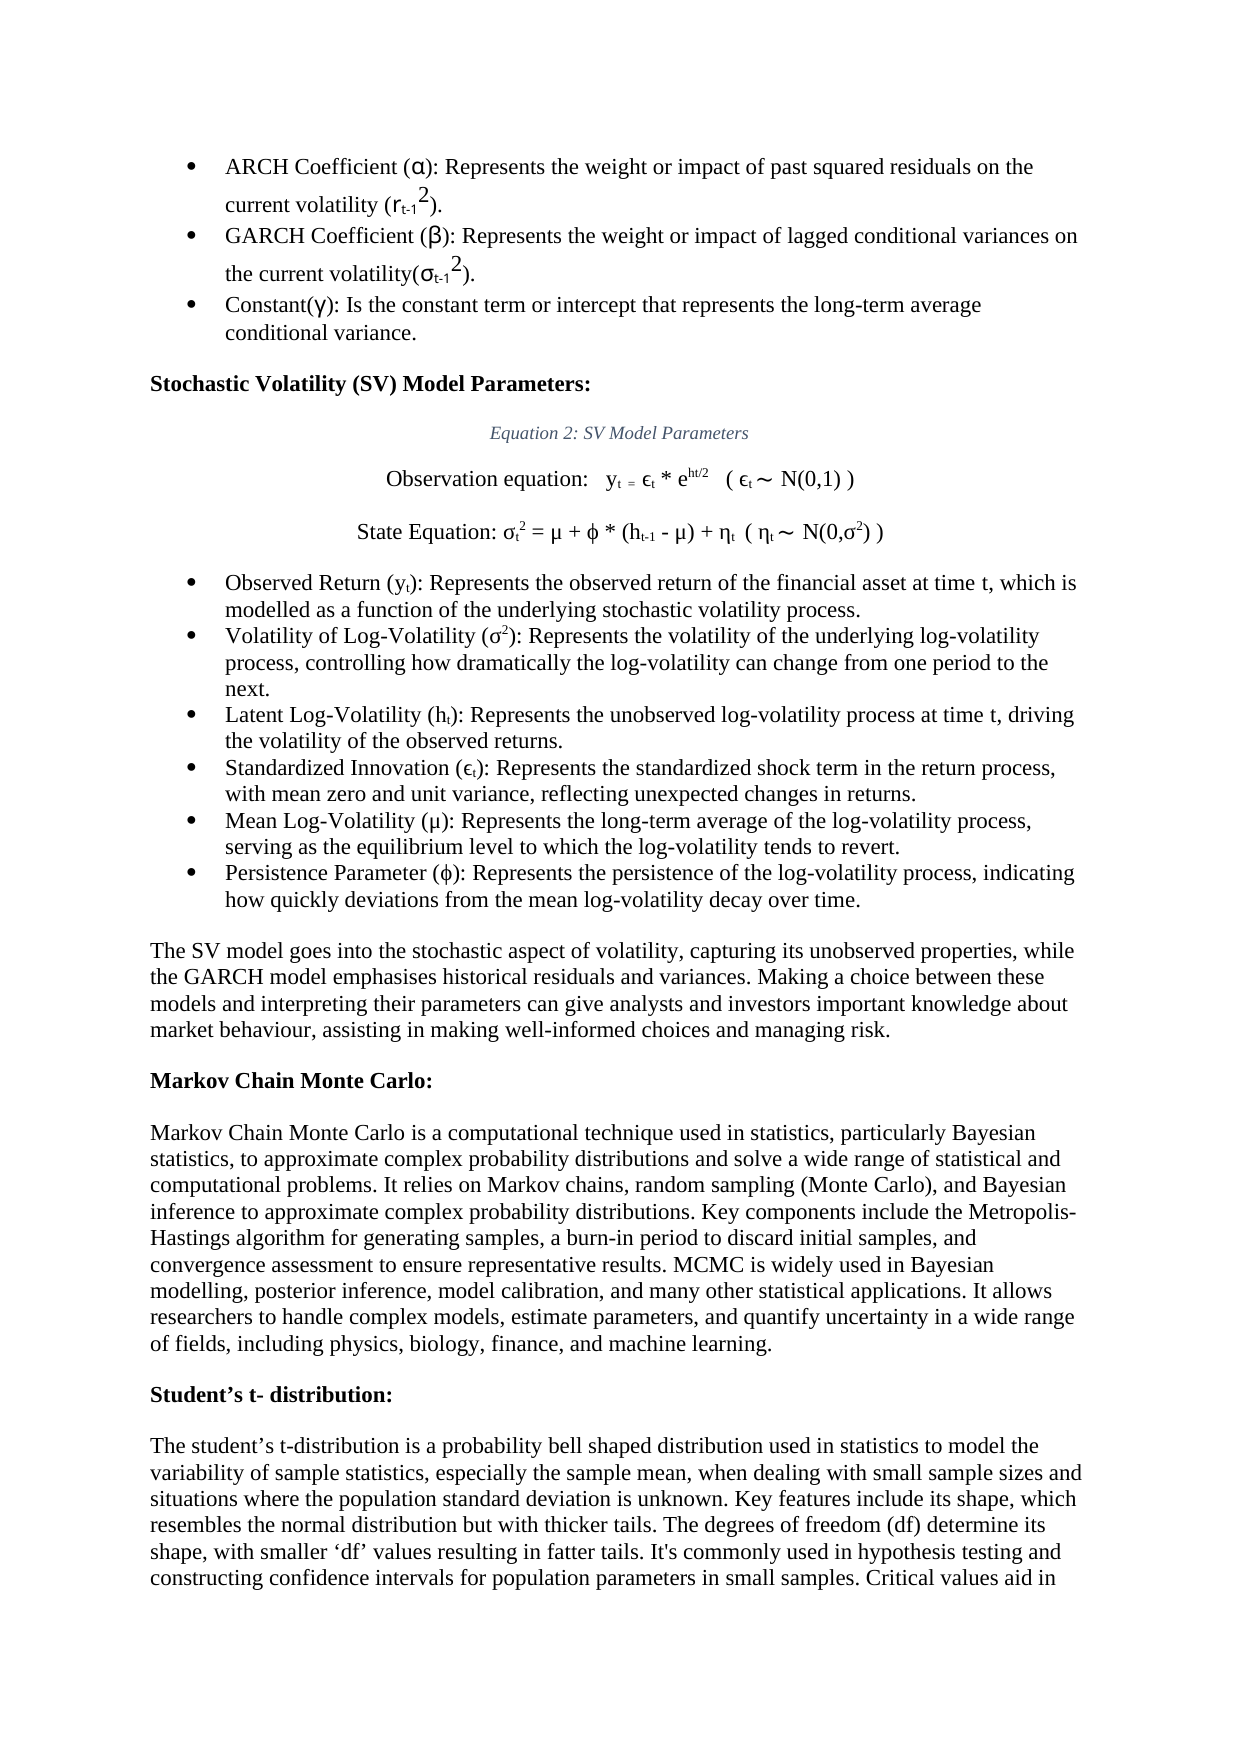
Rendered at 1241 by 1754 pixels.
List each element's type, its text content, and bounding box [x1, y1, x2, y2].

list Constant(γ): Is the constant term or intercept that represents the long-term average conditional variance. [187, 288, 1090, 345]
text Observation equation: yt = ϵt * eht​​/2 ( ϵt ∼ N(0,1) ) [150, 464, 1090, 492]
text The SV model goes into the stochastic aspect of volatility, capturing its unobserved properties, while the GARCH model emphasises historical residuals and variances. Making a choice between these models and interpreting their parameters can give analysts and investors important knowledge about market behaviour, assisting in making well-informed choices and managing risk. [150, 937, 1090, 1042]
text Stochastic Volatility (SV) Model Parameters: [150, 370, 1090, 397]
text Student’s t- distribution: [150, 1381, 1090, 1407]
list Mean Log-Volatility (μ): Represents the long-term average of the log-volatility process, serving as the equilibrium level to which the log-volatility tends to revert. [187, 807, 1090, 859]
text State Equation: σt2 = μ + ϕ * (ht-1 - μ) + ηt ( ηt ∼ N(0,σ2) ) [150, 517, 1090, 544]
list Latent Log-Volatility (ht): Represents the unobserved log-volatility process at time t, driving the volatility of the observed returns. [187, 701, 1090, 754]
list Observed Return (yt​): Represents the observed return of the financial asset at time t, which is modelled as a function of the underlying stochastic volatility process. [187, 569, 1090, 622]
list Volatility of Log-Volatility (σ2): Represents the volatility of the underlying log-volatility process, controlling how dramatically the log-volatility can change from one period to the next. [187, 622, 1090, 701]
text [150, 1432, 1090, 1591]
text Markov Chain Monte Carlo: [150, 1067, 1090, 1094]
list Persistence Parameter (ϕ): Represents the persistence of the log-volatility process, indicating how quickly deviations from the mean log-volatility decay over time. [187, 859, 1090, 912]
list Standardized Innovation (ϵt​): Represents the standardized shock term in the return process, with mean zero and unit variance, reflecting unexpected changes in returns. [187, 754, 1090, 807]
text Markov Chain Monte Carlo is a computational technique used in statistics, particularly Bayesian statistics, to approximate complex probability distributions and solve a wide range of statistical and computational problems. It relies on Markov chains, random sampling (Monte Carlo), and Bayesian inference to approximate complex probability distributions. Key components include the Metropolis-Hastings algorithm for generating samples, a burn-in period to discard initial samples, and convergence assessment to ensure representative results. MCMC is widely used in Bayesian modelling, posterior inference, model calibration, and many other statistical applications. It allows researchers to handle complex models, estimate parameters, and quantify uncertainty in a wide range of fields, including physics, biology, finance, and machine learning. [150, 1119, 1090, 1356]
list GARCH Coefficient (β): Represents the weight or impact of lagged conditional variances on the current volatility(σt-12). [187, 219, 1090, 288]
list ARCH Coefficient (α): Represents the weight or impact of past squared residuals on the current volatility (rt-12). [187, 150, 1090, 219]
